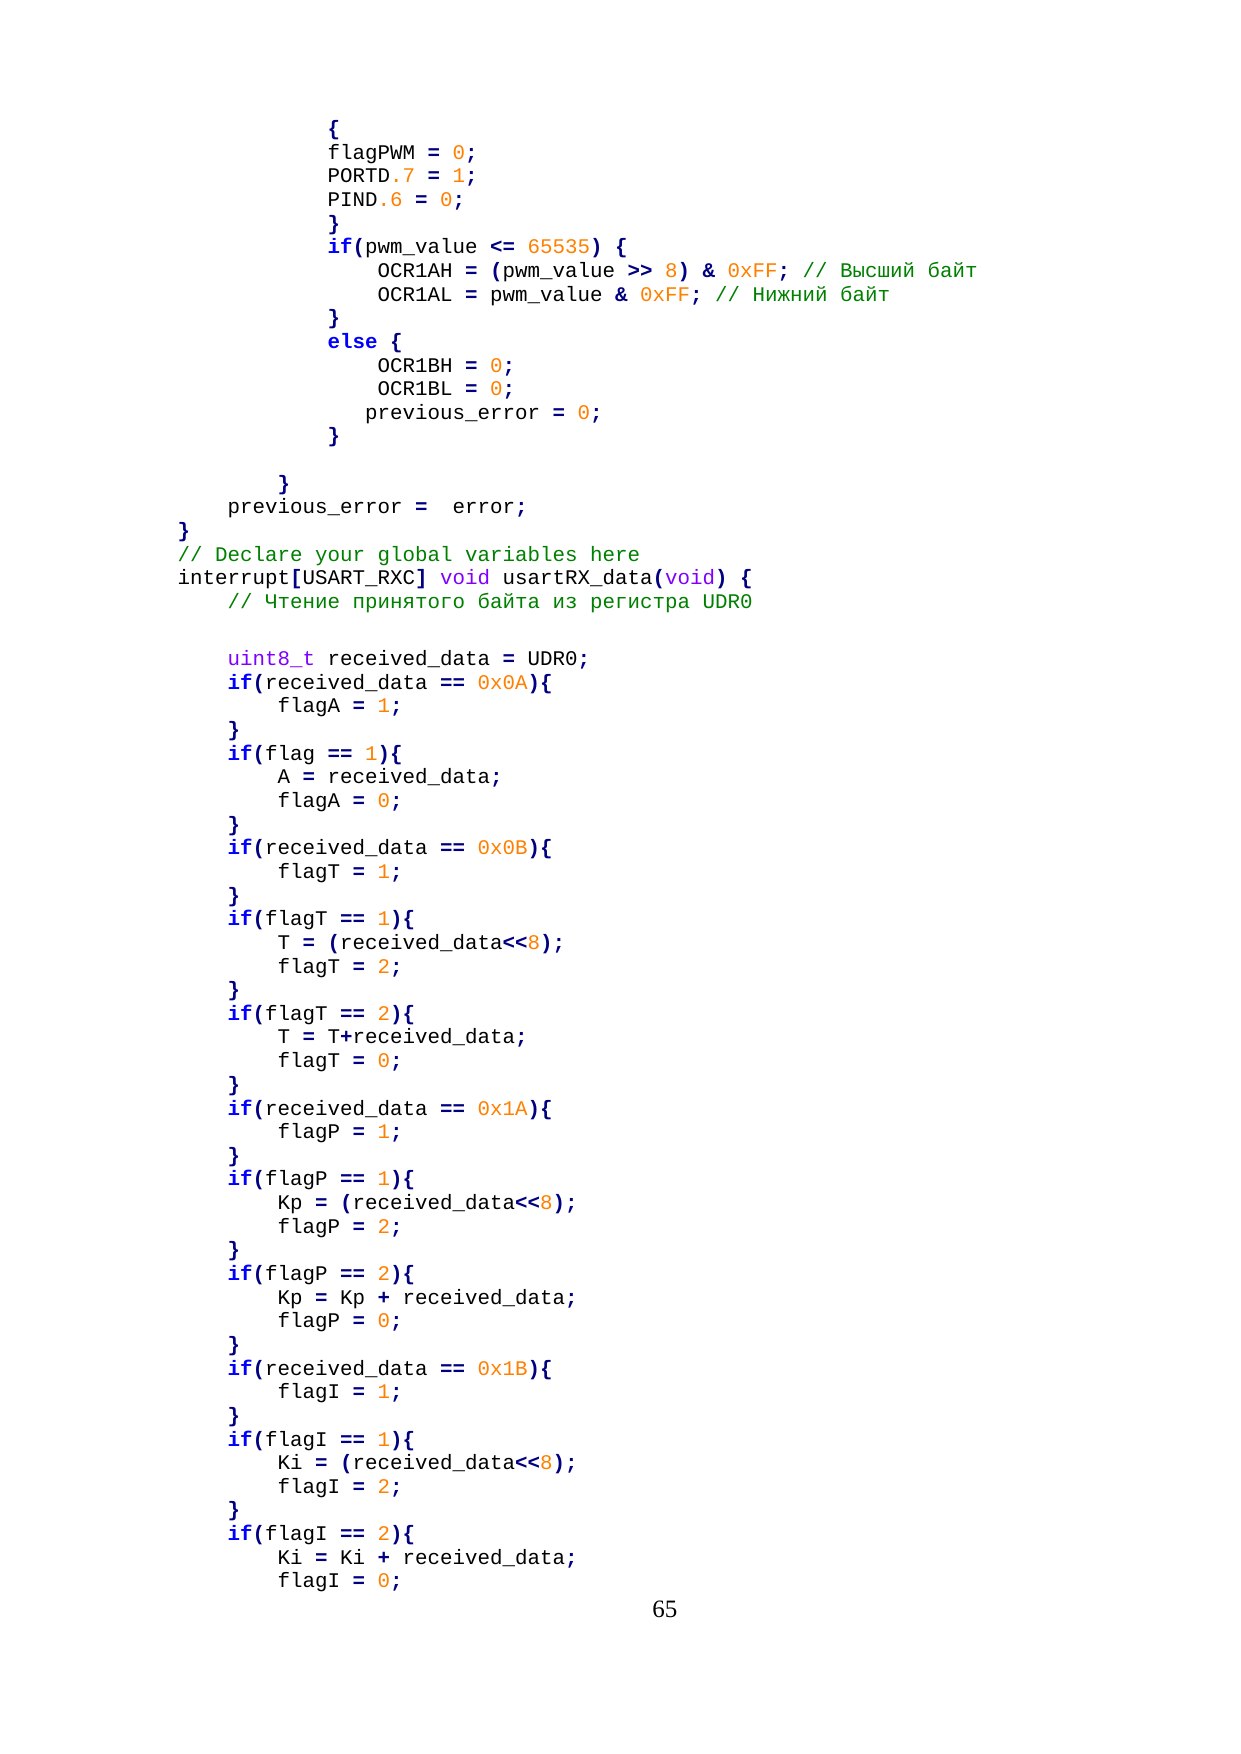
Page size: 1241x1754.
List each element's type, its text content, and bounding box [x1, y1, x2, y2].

text if(received_data == 0x0B){ [177, 837, 1152, 861]
text Ki = Ki + received_data; [177, 1547, 1152, 1570]
text flagPWM = 0; [177, 142, 1152, 165]
text if(received_data == 0x1B){ [177, 1358, 1152, 1381]
text uint8_t received_data = UDR0; [177, 648, 1152, 672]
text Ki = (received_data<<8); [177, 1452, 1152, 1476]
text } [177, 1405, 1152, 1428]
text if(flagT == 2){ [177, 1003, 1152, 1027]
text } [177, 1499, 1152, 1523]
text if(flagI == 2){ [177, 1523, 1152, 1547]
text } [177, 1334, 1152, 1358]
text } [177, 814, 1152, 837]
text OCR1BH = 0; [177, 354, 1152, 378]
text if(flagP == 1){ [177, 1168, 1152, 1192]
text } [177, 719, 1152, 743]
text flagA = 1; [177, 696, 1152, 719]
text previous_error = error; [177, 496, 1152, 520]
text flagA = 0; [177, 790, 1152, 814]
text Kp = (received_data<<8); [177, 1192, 1152, 1216]
text if(received_data == 0x0A){ [177, 672, 1152, 696]
text // Чтение принятого байта из регистра UDR0 [177, 591, 1152, 615]
text flagP = 0; [177, 1310, 1152, 1334]
text } [177, 426, 1152, 449]
text if(received_data == 0x1A){ [177, 1097, 1152, 1121]
text else { [177, 331, 1152, 354]
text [177, 260, 1152, 284]
text Kp = Kp + received_data; [177, 1287, 1152, 1310]
text A = received_data; [177, 766, 1152, 790]
text previous_error = 0; [177, 402, 1152, 426]
text } [177, 1145, 1152, 1168]
text } [177, 213, 1152, 236]
text flagI = 2; [177, 1476, 1152, 1499]
text T = T+received_data; [177, 1027, 1152, 1050]
text if(flagT == 1){ [177, 908, 1152, 932]
text flagT = 1; [177, 861, 1152, 885]
text } [177, 473, 1152, 496]
text flagT = 2; [177, 956, 1152, 979]
text flagI = 1; [177, 1381, 1152, 1405]
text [177, 284, 1152, 307]
text } [177, 1074, 1152, 1097]
text } [177, 520, 1152, 544]
text flagI = 0; [177, 1570, 1152, 1594]
text flagT = 0; [177, 1050, 1152, 1074]
text if(flagP == 2){ [177, 1263, 1152, 1287]
text if(flag == 1){ [177, 743, 1152, 766]
text if(pwm_value <= 65535) { [177, 236, 1152, 260]
text } [177, 1239, 1152, 1263]
text } [177, 979, 1152, 1003]
text flagP = 2; [177, 1216, 1152, 1239]
text OCR1BL = 0; [177, 378, 1152, 402]
text if(flagI == 1){ [177, 1428, 1152, 1452]
text { [177, 118, 1152, 142]
text PORTD.7 = 1; [177, 165, 1152, 189]
text T = (received_data<<8); [177, 932, 1152, 956]
text flagP = 1; [177, 1121, 1152, 1145]
text // Declare your global variables here [177, 544, 1152, 567]
text interrupt[USART_RXC] void usartRX_data(void) { [177, 567, 1152, 591]
text PIND.6 = 0; [177, 189, 1152, 213]
text } [177, 307, 1152, 331]
text } [177, 885, 1152, 908]
